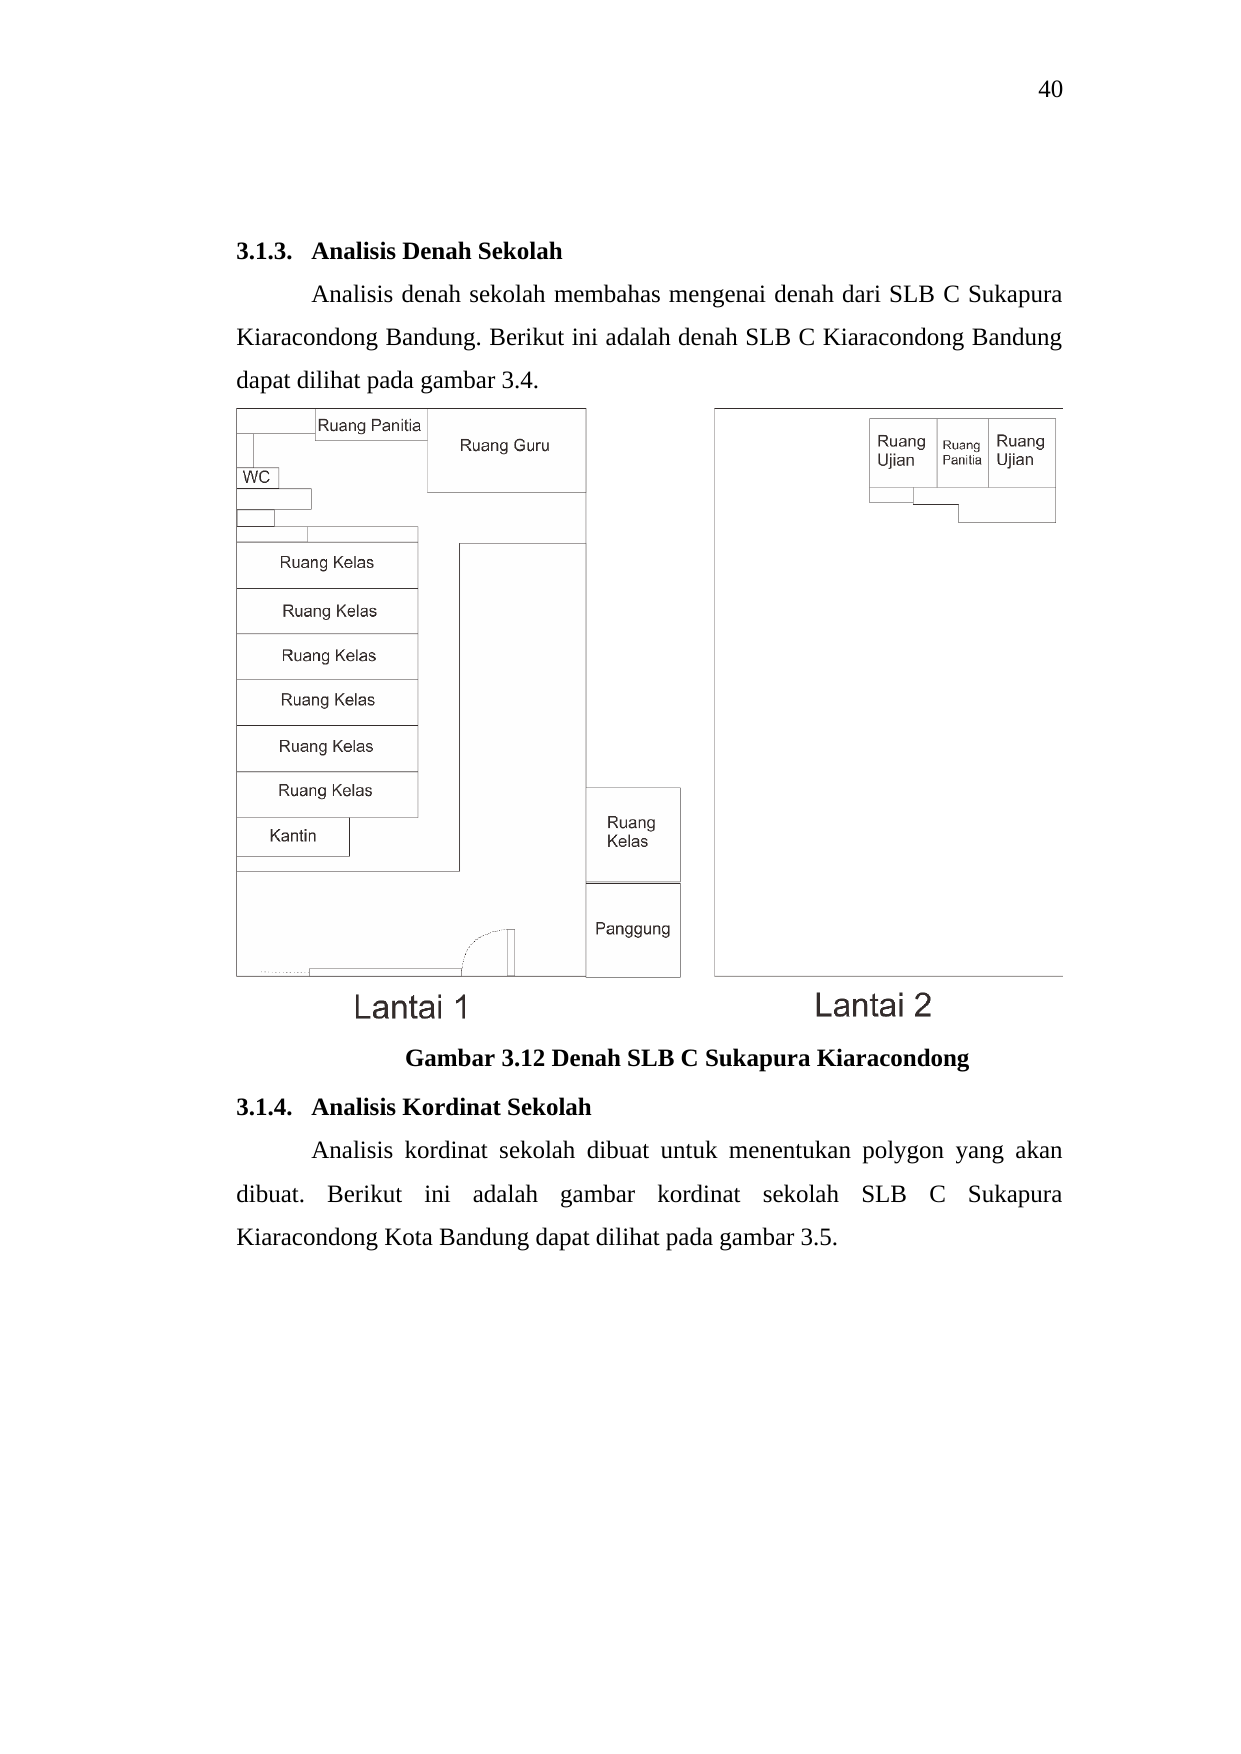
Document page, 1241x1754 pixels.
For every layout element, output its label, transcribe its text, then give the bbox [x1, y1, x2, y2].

subtitle Analisis Kordinat Sekolah [236, 1092, 1063, 1121]
text Analisis kordinat sekolah dibuat untuk menentukan polygon yang akan dibuat. Berikut ini adalah gambar kordinat sekolah SLB C Sukapura Kiaracondong Kota Bandung dapat dilihat pada gambar 3.5. [236, 1136, 1063, 1251]
picture [236, 408, 1063, 1029]
subtitle Analisis Denah Sekolah [236, 236, 1063, 265]
text Analisis denah sekolah membahas mengenai denah dari SLB C Sukapura Kiaracondong Bandung. Berikut ini adalah denah SLB C Kiaracondong Bandung dapat dilihat pada gambar 3.4. [236, 279, 1063, 394]
